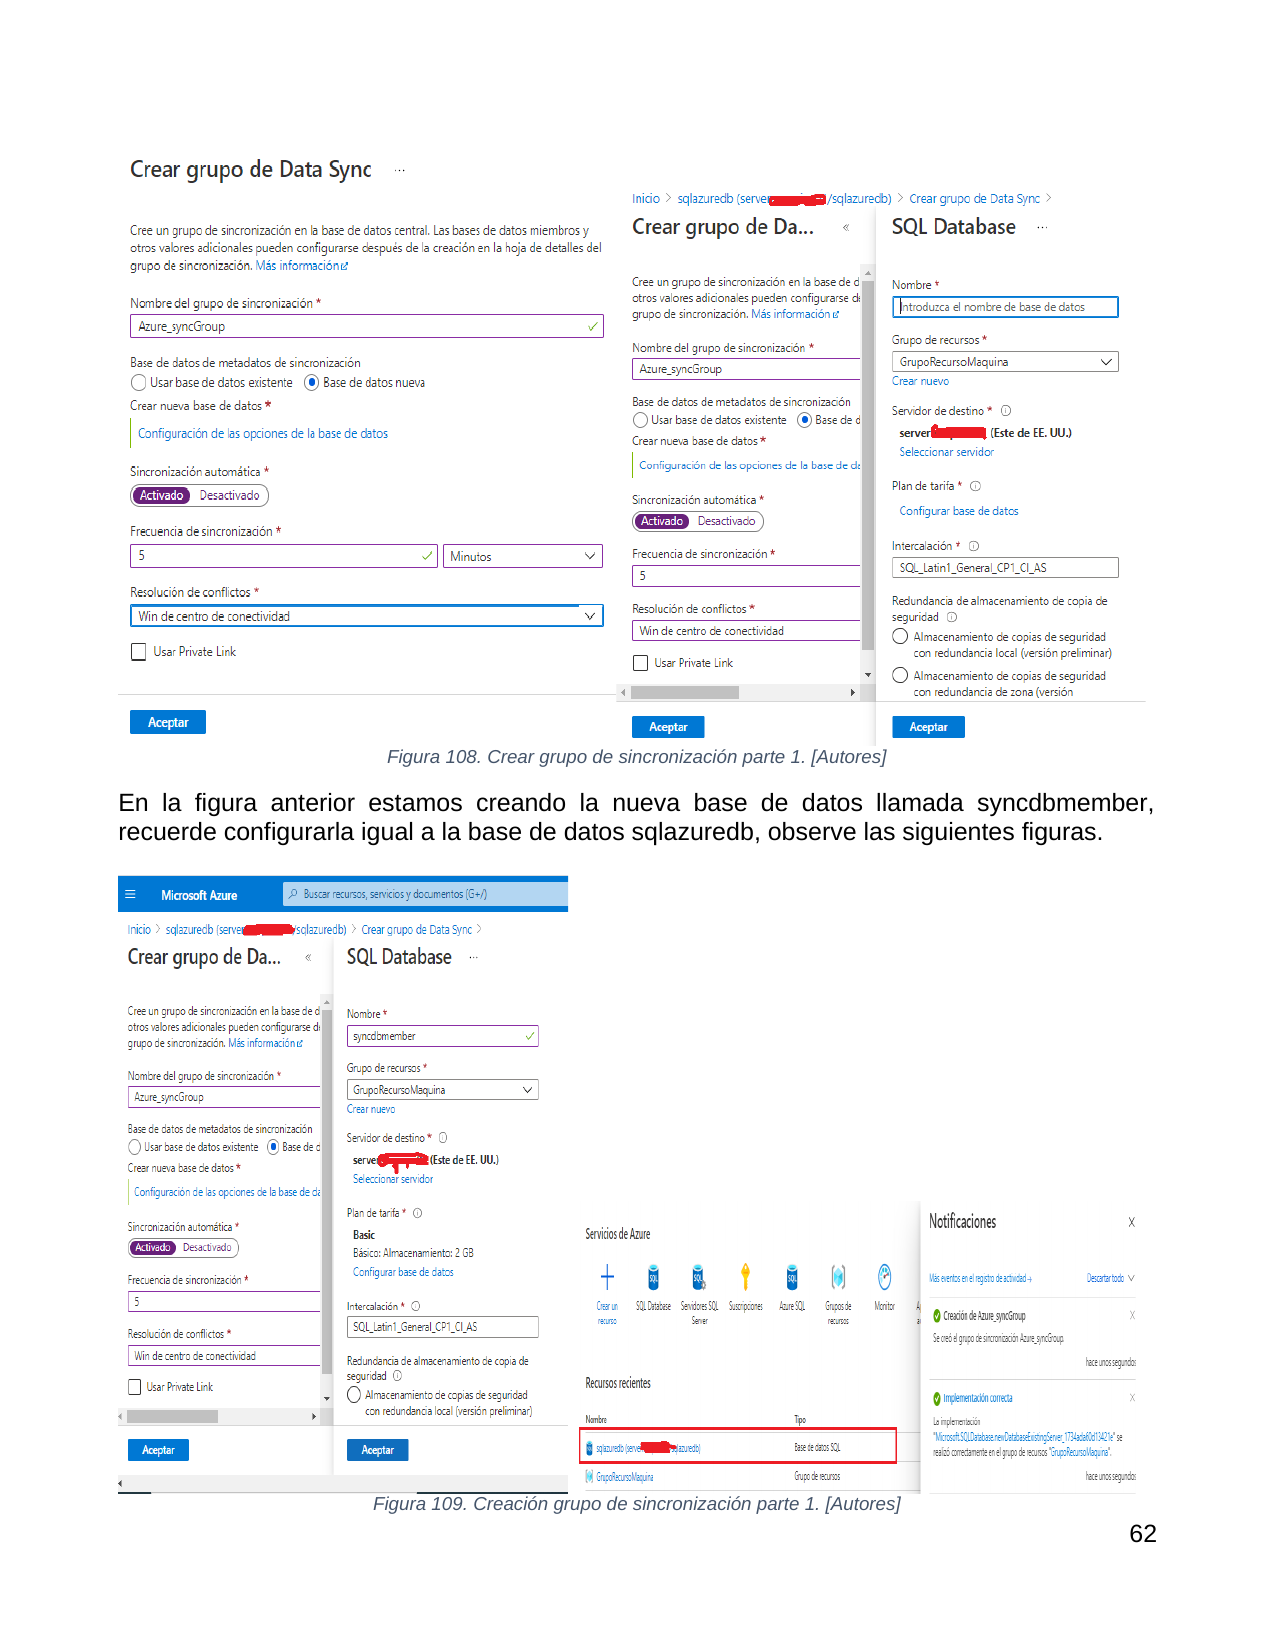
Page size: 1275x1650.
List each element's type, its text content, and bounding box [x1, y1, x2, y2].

text En la figura anterior estamos creando la nueva base de datos llamada syncdbmember, recuerde configurarla igual a la base de datos sqlazuredb, observe las siguientes figuras. [118, 788, 1157, 845]
picture [118, 147, 1146, 746]
picture [118, 874, 1136, 1494]
